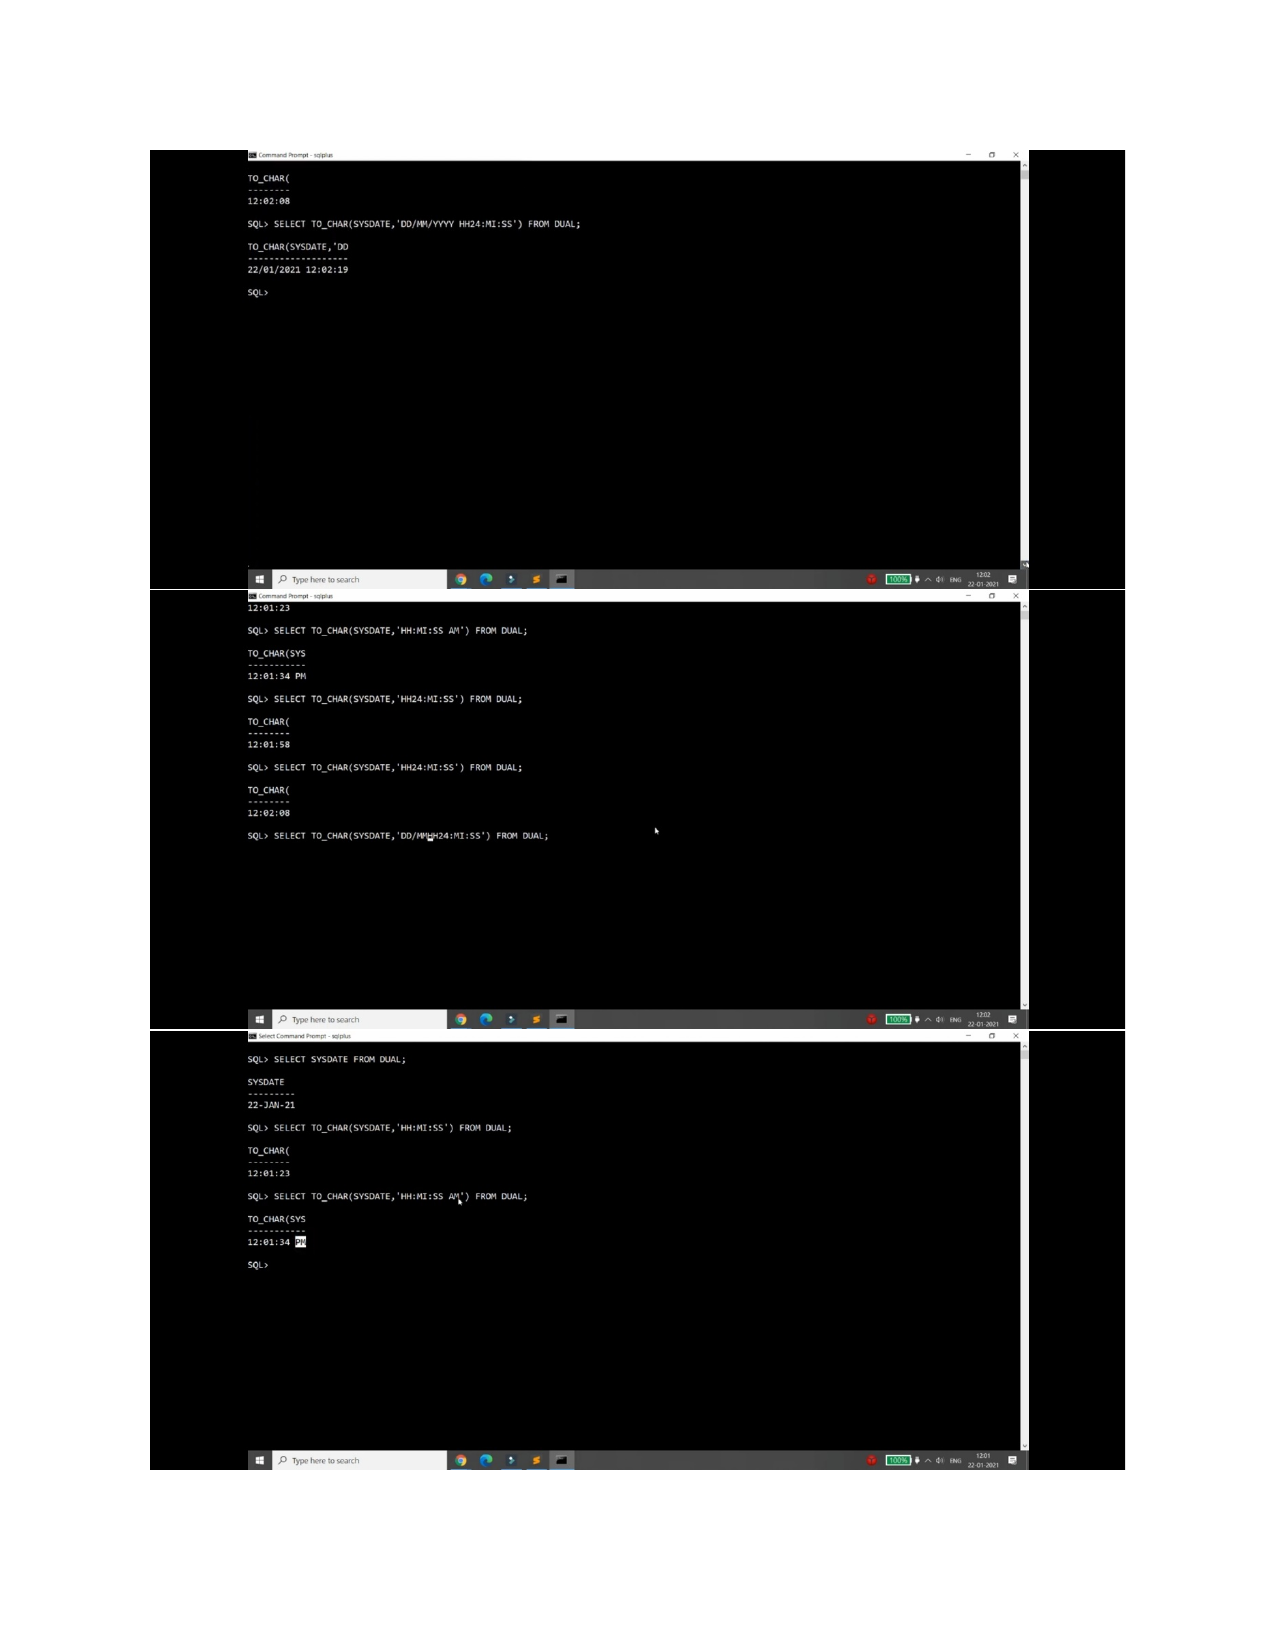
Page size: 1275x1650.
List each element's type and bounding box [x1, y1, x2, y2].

picture [150, 590, 1125, 1029]
picture [150, 1031, 1125, 1470]
picture [150, 150, 1125, 589]
